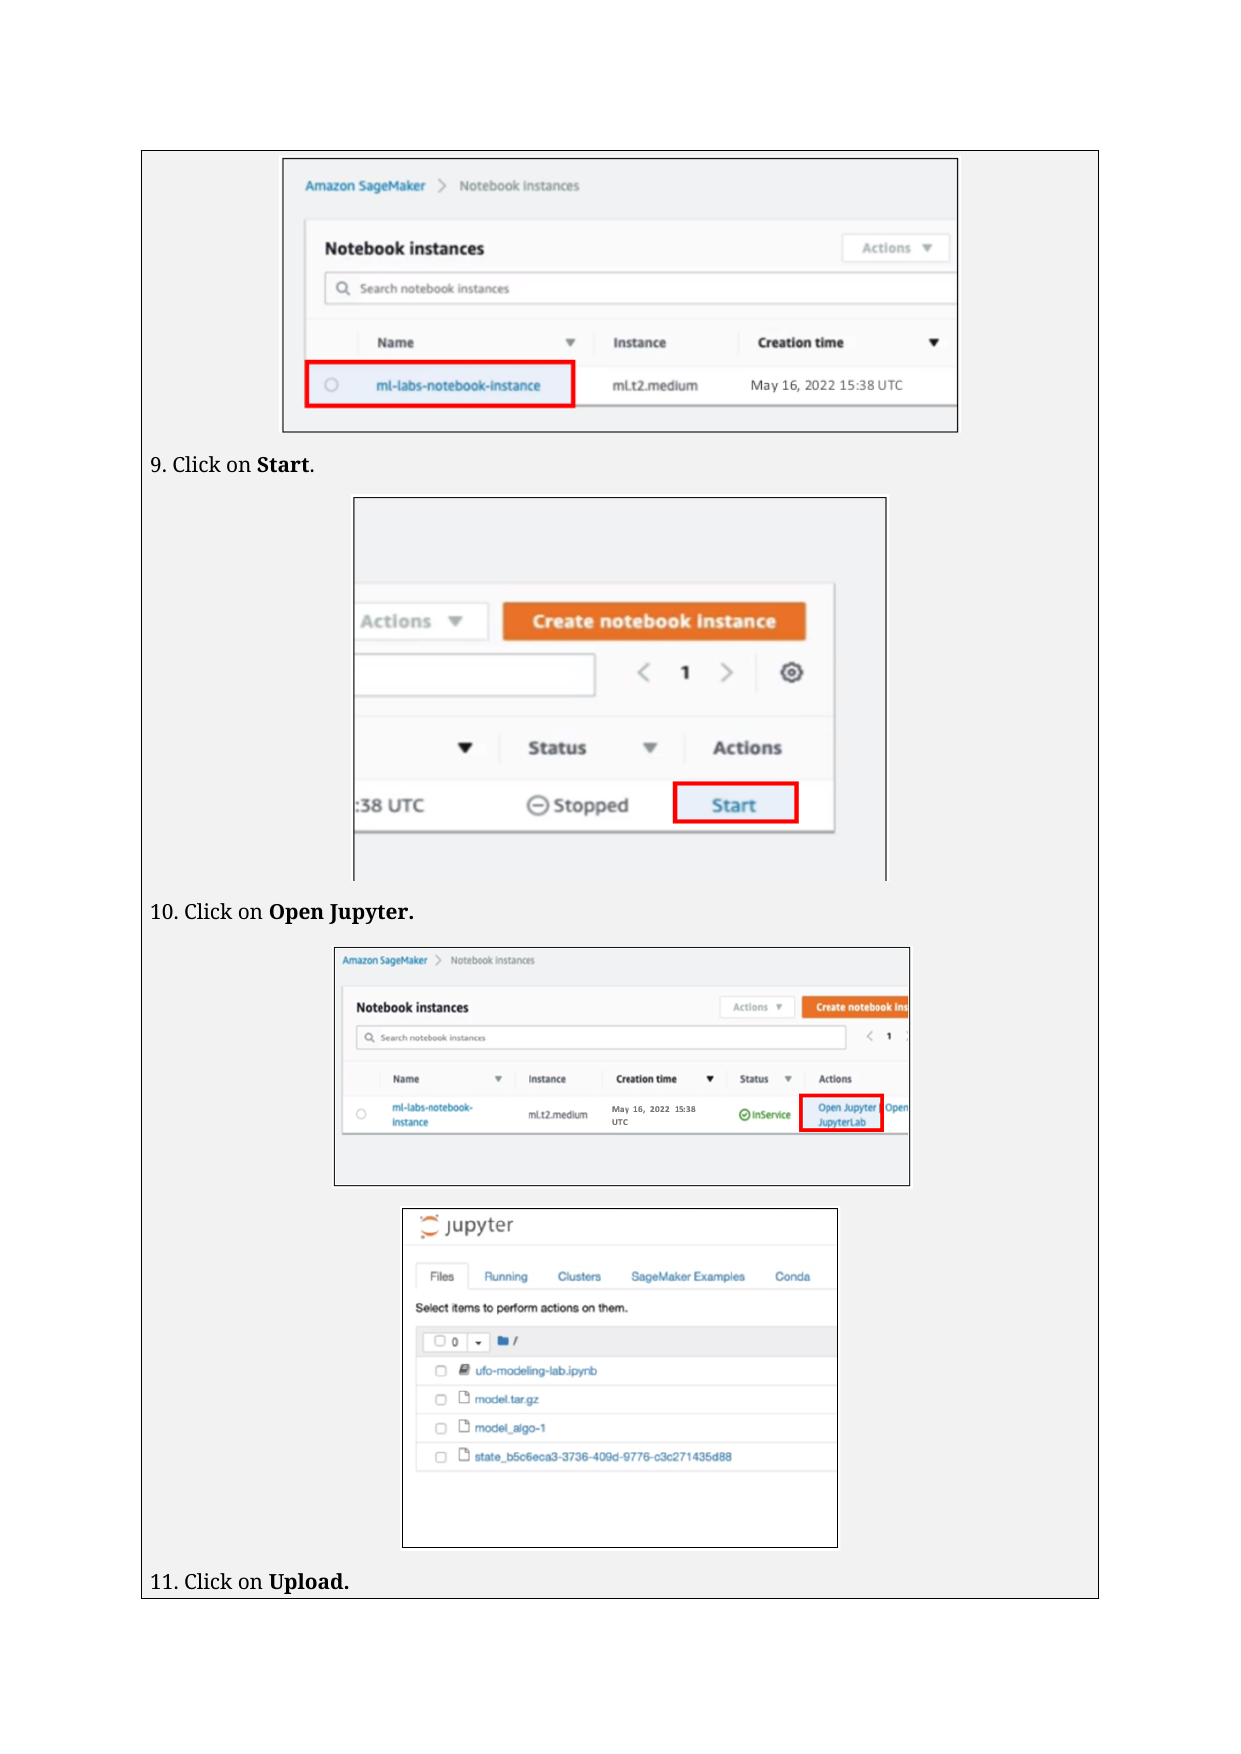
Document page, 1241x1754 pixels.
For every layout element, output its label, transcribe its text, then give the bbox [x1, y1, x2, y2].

picture [278, 153, 962, 433]
picture [399, 1206, 841, 1551]
text 11. Click on Upload. [142, 1564, 1098, 1598]
picture [331, 942, 915, 1190]
text 10. Click on Open Jupyter. [142, 894, 1098, 926]
picture [350, 494, 890, 881]
text 9. Click on Start. [142, 447, 1098, 478]
